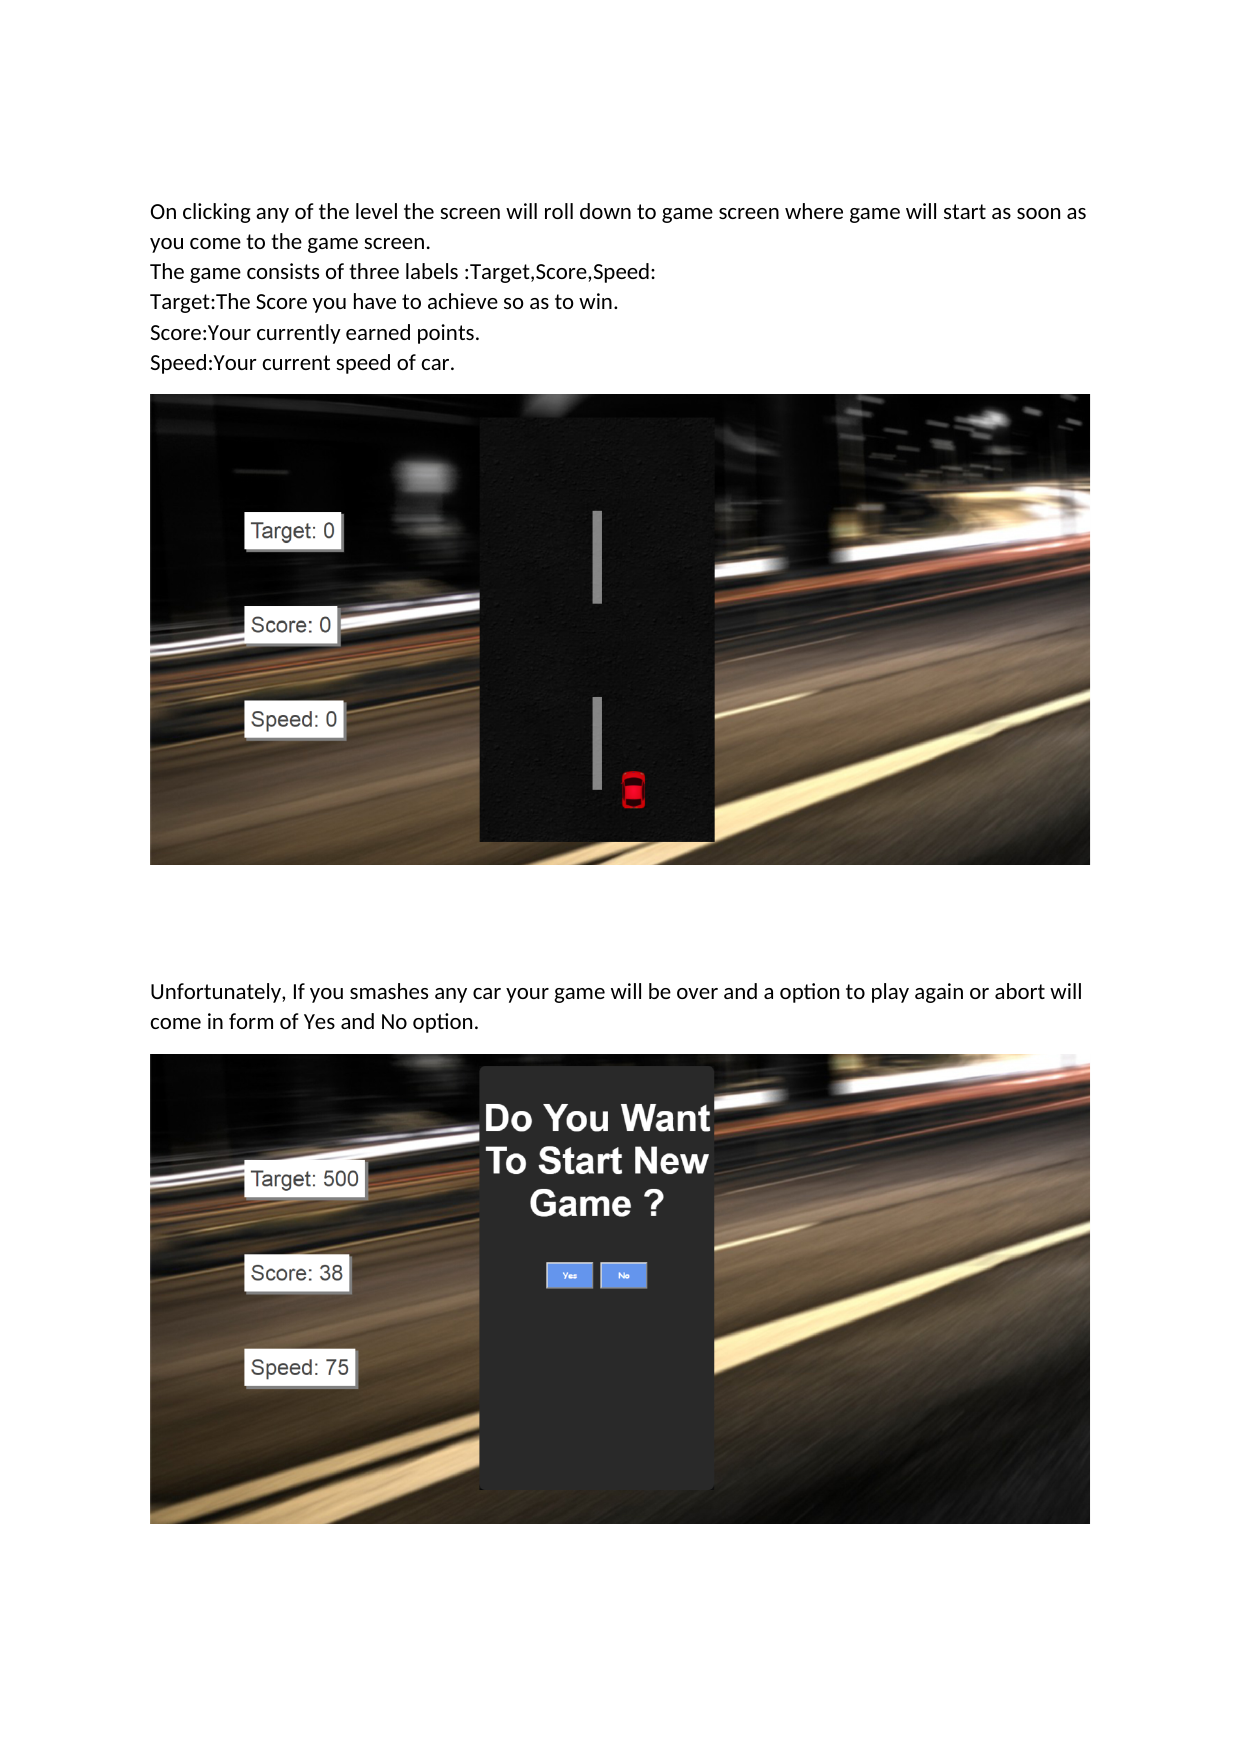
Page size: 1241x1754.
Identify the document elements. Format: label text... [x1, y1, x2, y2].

picture [150, 394, 1091, 865]
text Unfortunately, If you smashes any car your game will be over and a option to play again or abort will come in form of Yes and No option. [150, 977, 1090, 1035]
text On clicking any of the level the screen will roll down to game screen where game will start as soon as you come to the game screen. The game consists of three labels :Target,Score,Speed: Target:The Score you have to achieve so as to win. Score:Your currently earned points. Speed:Your current speed of car. [150, 197, 1090, 376]
picture [150, 1054, 1091, 1524]
